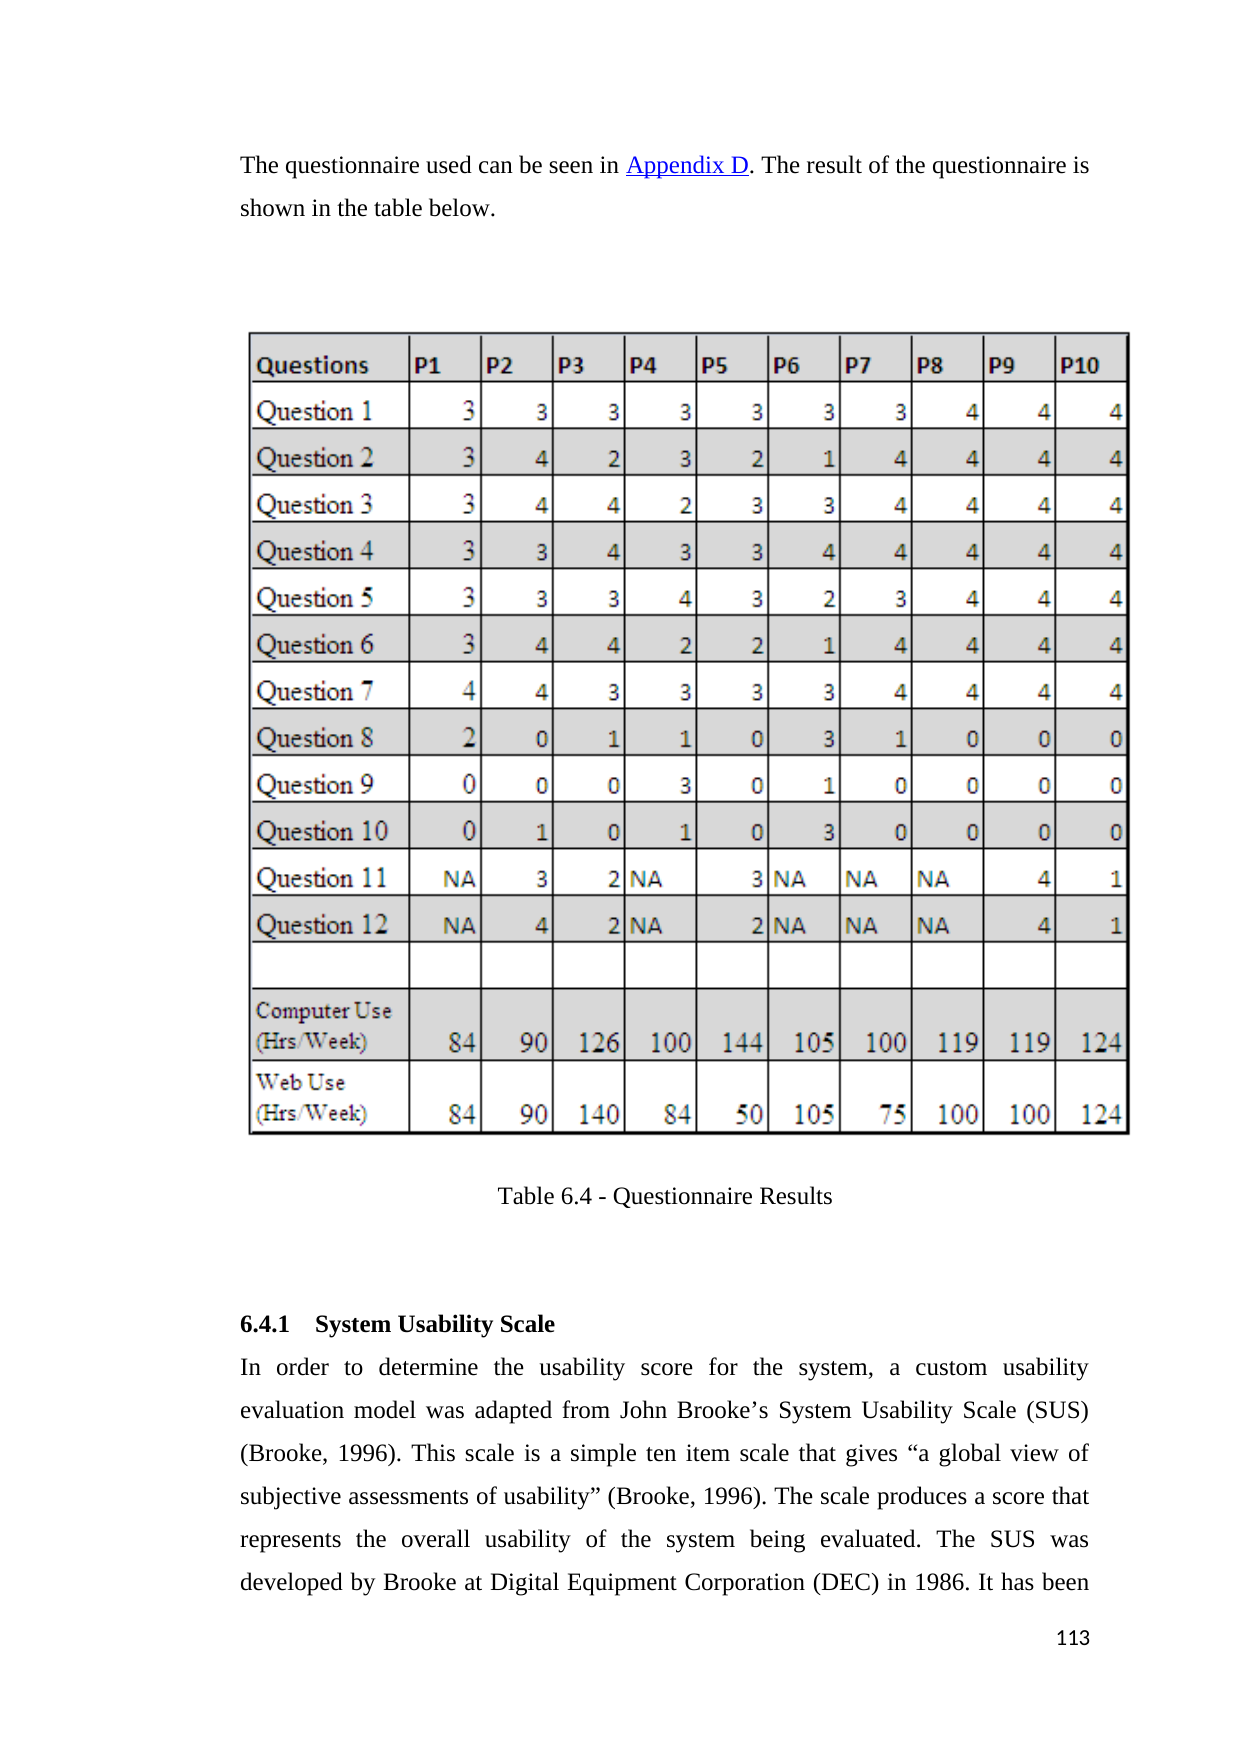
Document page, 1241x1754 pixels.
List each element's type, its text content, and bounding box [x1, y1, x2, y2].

picture [240, 321, 1140, 1146]
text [240, 1352, 1090, 1596]
subtitle 6.4.1 System Usability Scale [240, 1309, 1090, 1337]
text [240, 150, 1090, 222]
